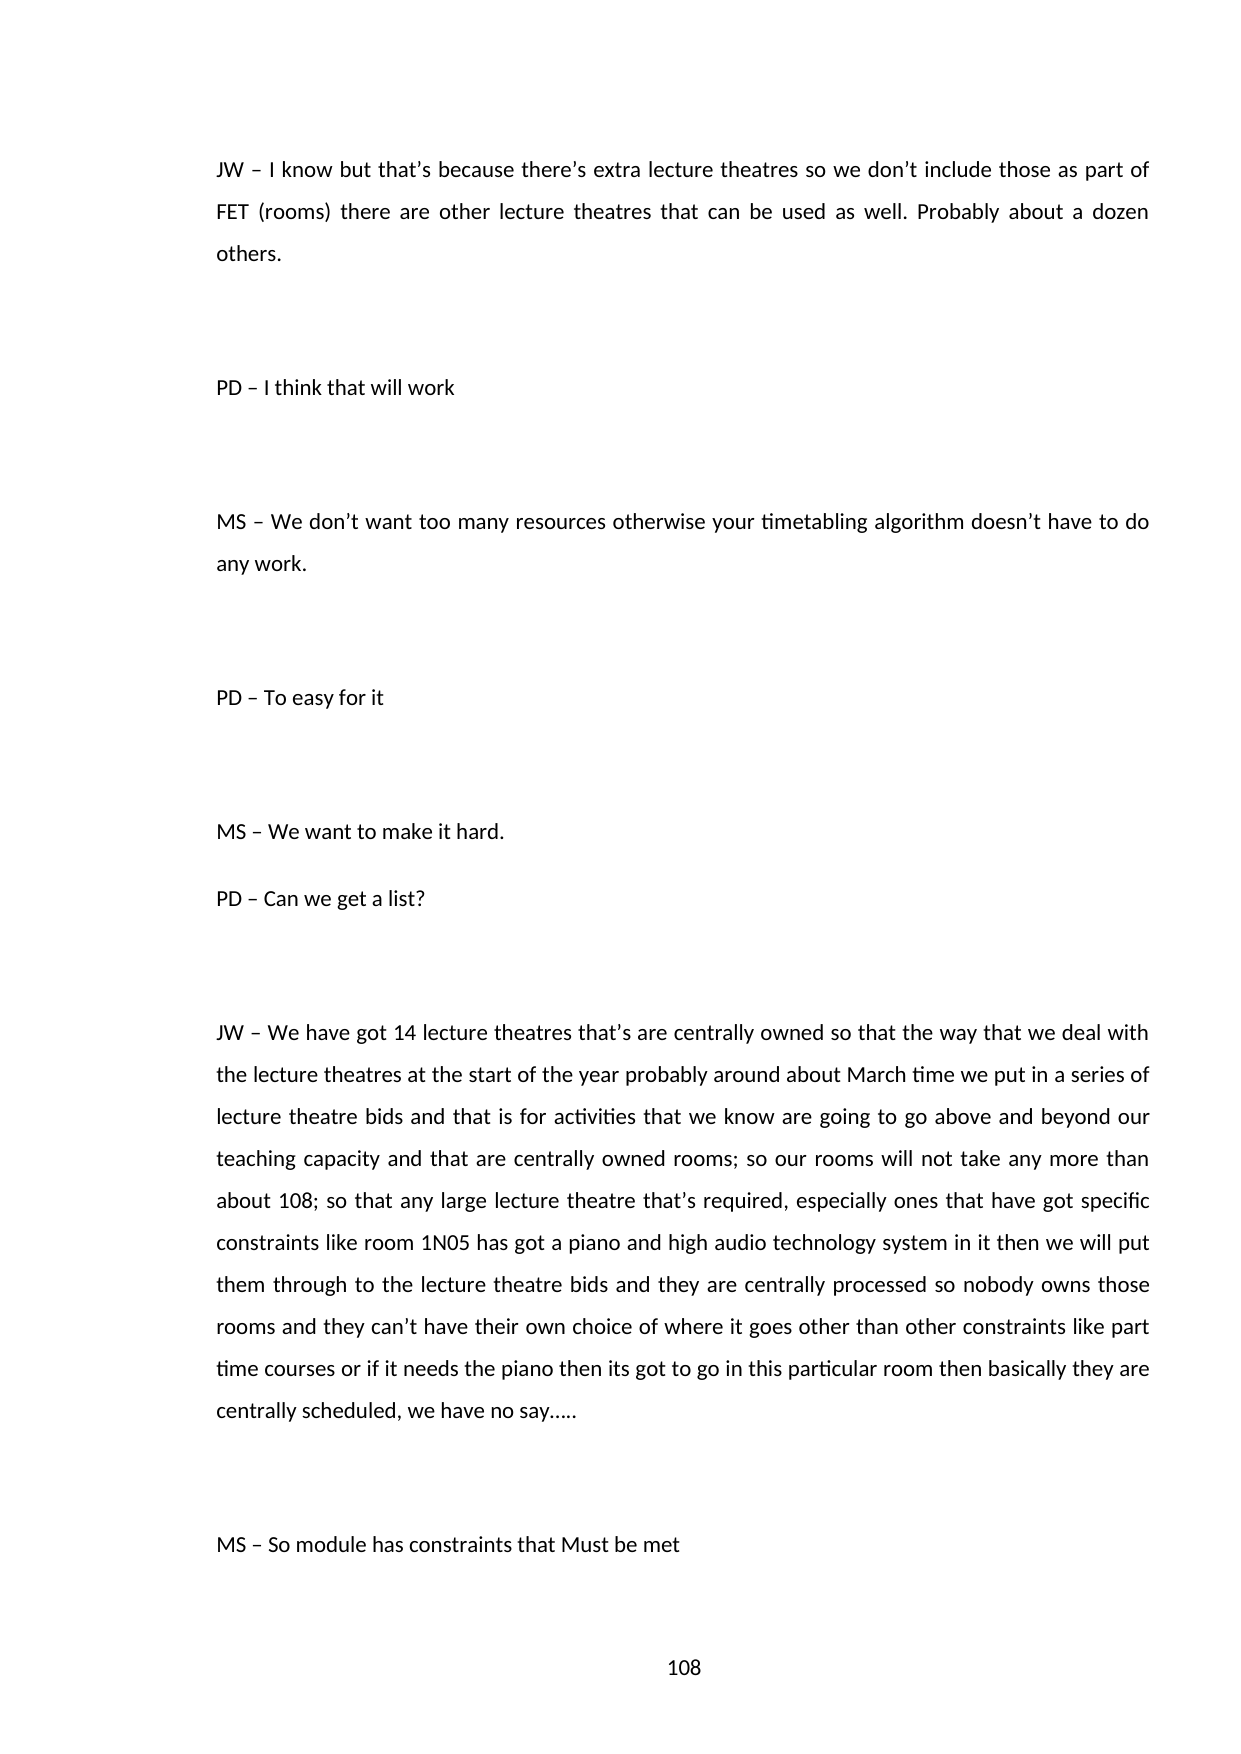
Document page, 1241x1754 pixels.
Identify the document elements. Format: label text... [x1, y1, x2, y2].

text JW – I know but that’s because there’s extra lecture theatres so we don’t include those as part of FET (rooms) there are other lecture theatres that can be used as well. Probably about a dozen others. [216, 156, 1152, 267]
text JW – We have got 14 lecture theatres that’s are centrally owned so that the way that we deal with the lecture theatres at the start of the year probably around about March time we put in a series of lecture theatre bids and that is for activities that we know are going to go above and beyond our teaching capacity and that are centrally owned rooms; so our rooms will not take any more than about 108; so that any large lecture theatre that’s required, especially ones that have got specific constraints like room 1N05 has got a piano and high audio technology system in it then we will put them through to the lecture theatre bids and they are centrally processed so nobody owns those rooms and they can’t have their own choice of where it goes other than other constraints like part time courses or if it needs the piano then its got to go in this particular room then basically they are centrally scheduled, we have no say….. [216, 1018, 1152, 1424]
text MS – We want to make it hard. [216, 817, 1152, 845]
text PD – Can we get a list? [216, 884, 1152, 912]
text PD – To easy for it [216, 683, 1152, 711]
text PD – I think that will work [216, 373, 1152, 401]
text MS – We don’t want too many resources otherwise your timetabling algorithm doesn’t have to do any work. [216, 507, 1152, 577]
text MS – So module has constraints that Must be met [216, 1530, 1152, 1558]
